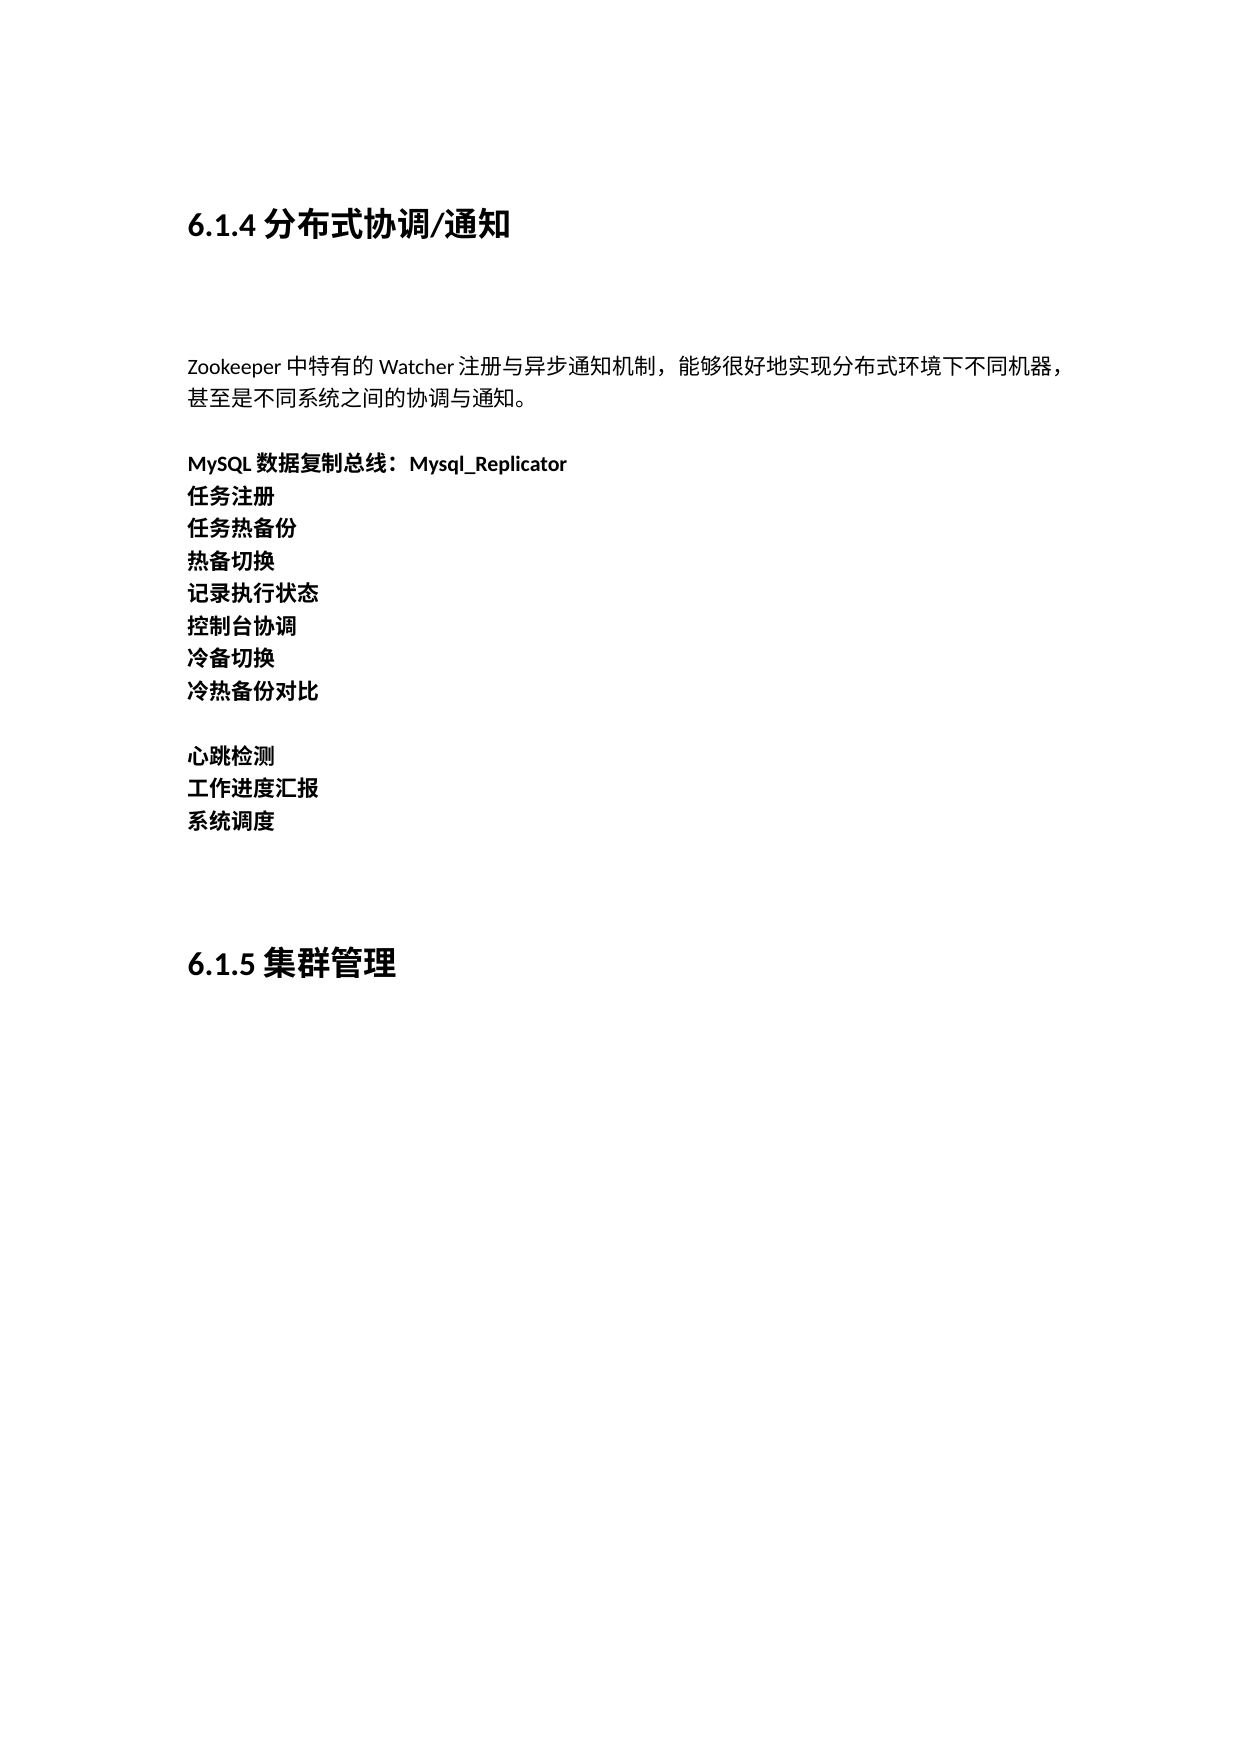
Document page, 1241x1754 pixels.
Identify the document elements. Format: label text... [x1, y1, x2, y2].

text 控制台协调 [187, 608, 1053, 641]
text 冷热备份对比 [187, 673, 1053, 706]
text 系统调度 [187, 803, 1053, 836]
text 工作进度汇报 [187, 771, 1053, 803]
text 热备切换 [187, 543, 1053, 576]
text MySQL数据复制总线：Mysql_Replicator [187, 446, 1053, 478]
text 任务热备份 [187, 511, 1053, 543]
subtitle 6.1.5 集群管理 [187, 928, 1053, 993]
text 心跳检测 [187, 738, 1053, 771]
subtitle 6.1.4 分布式协调/通知 [187, 189, 1053, 254]
text 冷备切换 [187, 641, 1053, 673]
text 任务注册 [187, 478, 1053, 511]
text Zookeeper 中特有的Watcher注册与异步通知机制，能够很好地实现分布式环境下不同机器，甚至是不同系统之间的协调与通知。 [187, 348, 1053, 413]
text 记录执行状态 [187, 576, 1053, 608]
